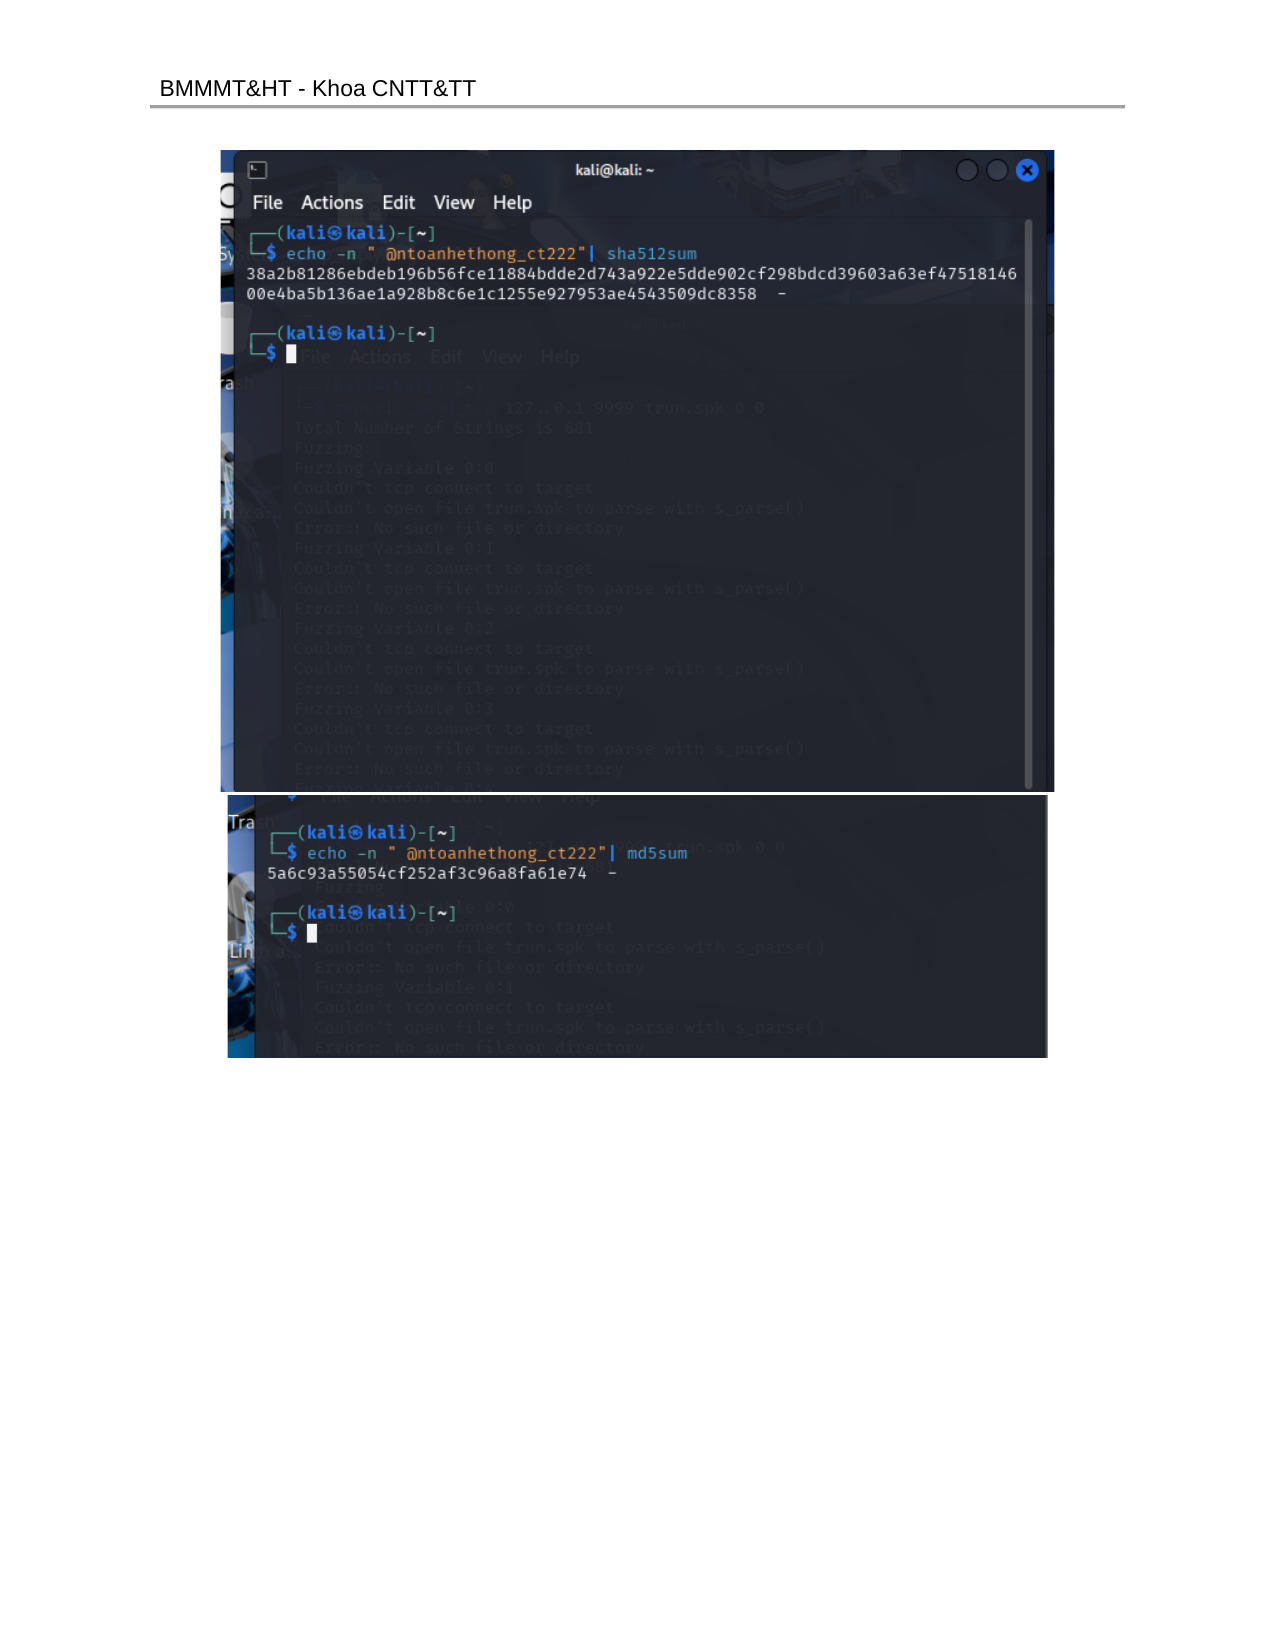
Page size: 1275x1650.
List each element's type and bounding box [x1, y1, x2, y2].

picture [227, 795, 1048, 1058]
picture [220, 150, 1055, 792]
